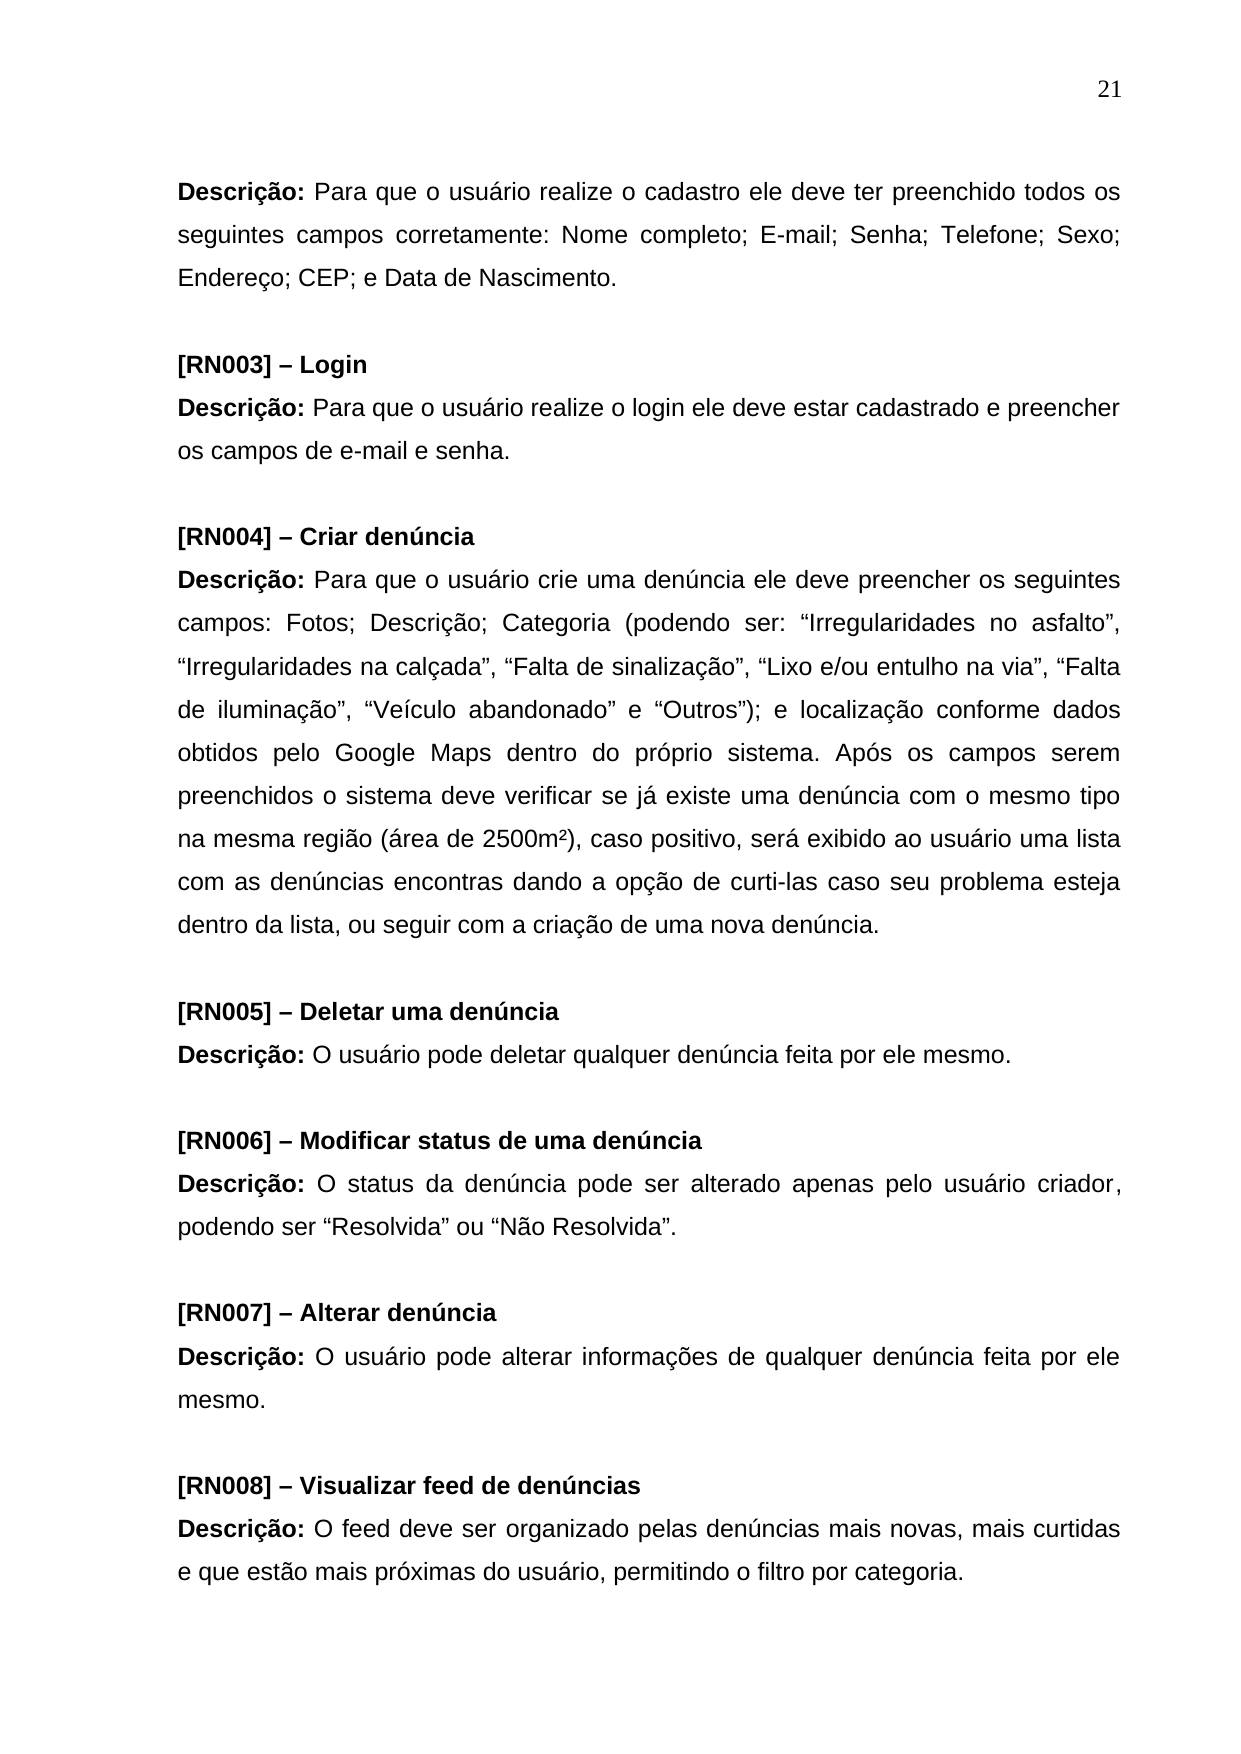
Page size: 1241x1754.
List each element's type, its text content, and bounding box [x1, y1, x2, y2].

text Descrição: Para que o usuário realize o login ele deve estar cadastrado e preencher os campos de e-mail e senha. [177, 393, 1122, 465]
text Descrição: O usuário pode deletar qualquer denúncia feita por ele mesmo. [177, 1040, 1122, 1068]
text [RN007] – Alterar denúncia [177, 1298, 1122, 1327]
text [RN008] – Visualizar feed de denúncias [177, 1471, 1122, 1500]
text [RN004] – Criar denúncia [177, 522, 1122, 551]
text [RN006] – Modificar status de uma denúncia [177, 1126, 1122, 1155]
text Descrição: O status da denúncia pode ser alterado apenas pelo usuário criador, podendo ser “Resolvida” ou “Não Resolvida”. [177, 1169, 1122, 1241]
text Descrição: O usuário pode alterar informações de qualquer denúncia feita por ele mesmo. [177, 1342, 1122, 1413]
text [RN003] – Login [177, 350, 1122, 378]
text [RN005] – Deletar uma denúncia [177, 997, 1122, 1025]
text Descrição: Para que o usuário realize o cadastro ele deve ter preenchido todos os seguintes campos corretamente: Nome completo; E-mail; Senha; Telefone; Sexo; Endereço; CEP; e Data de Nascimento. [177, 177, 1122, 292]
text Descrição: O feed deve ser organizado pelas denúncias mais novas, mais curtidas e que estão mais próximas do usuário, permitindo o filtro por categoria. [177, 1514, 1122, 1586]
text Descrição: Para que o usuário crie uma denúncia ele deve preencher os seguintes campos: Fotos; Descrição; Categoria (podendo ser: “Irregularidades no asfalto”, “Irregularidades na calçada”, “Falta de sinalização”, “Lixo e/ou entulho na via”, “Falta de iluminação”, “Veículo abandonado” e “Outros”); e localização conforme dados obtidos pelo Google Maps dentro do próprio sistema. Após os campos serem preenchidos o sistema deve verificar se já existe uma denúncia com o mesmo tipo na mesma região (área de 2500m²), caso positivo, será exibido ao usuário uma lista com as denúncias encontras dando a opção de curti-las caso seu problema esteja dentro da lista, ou seguir com a criação de uma nova denúncia. [177, 565, 1122, 939]
